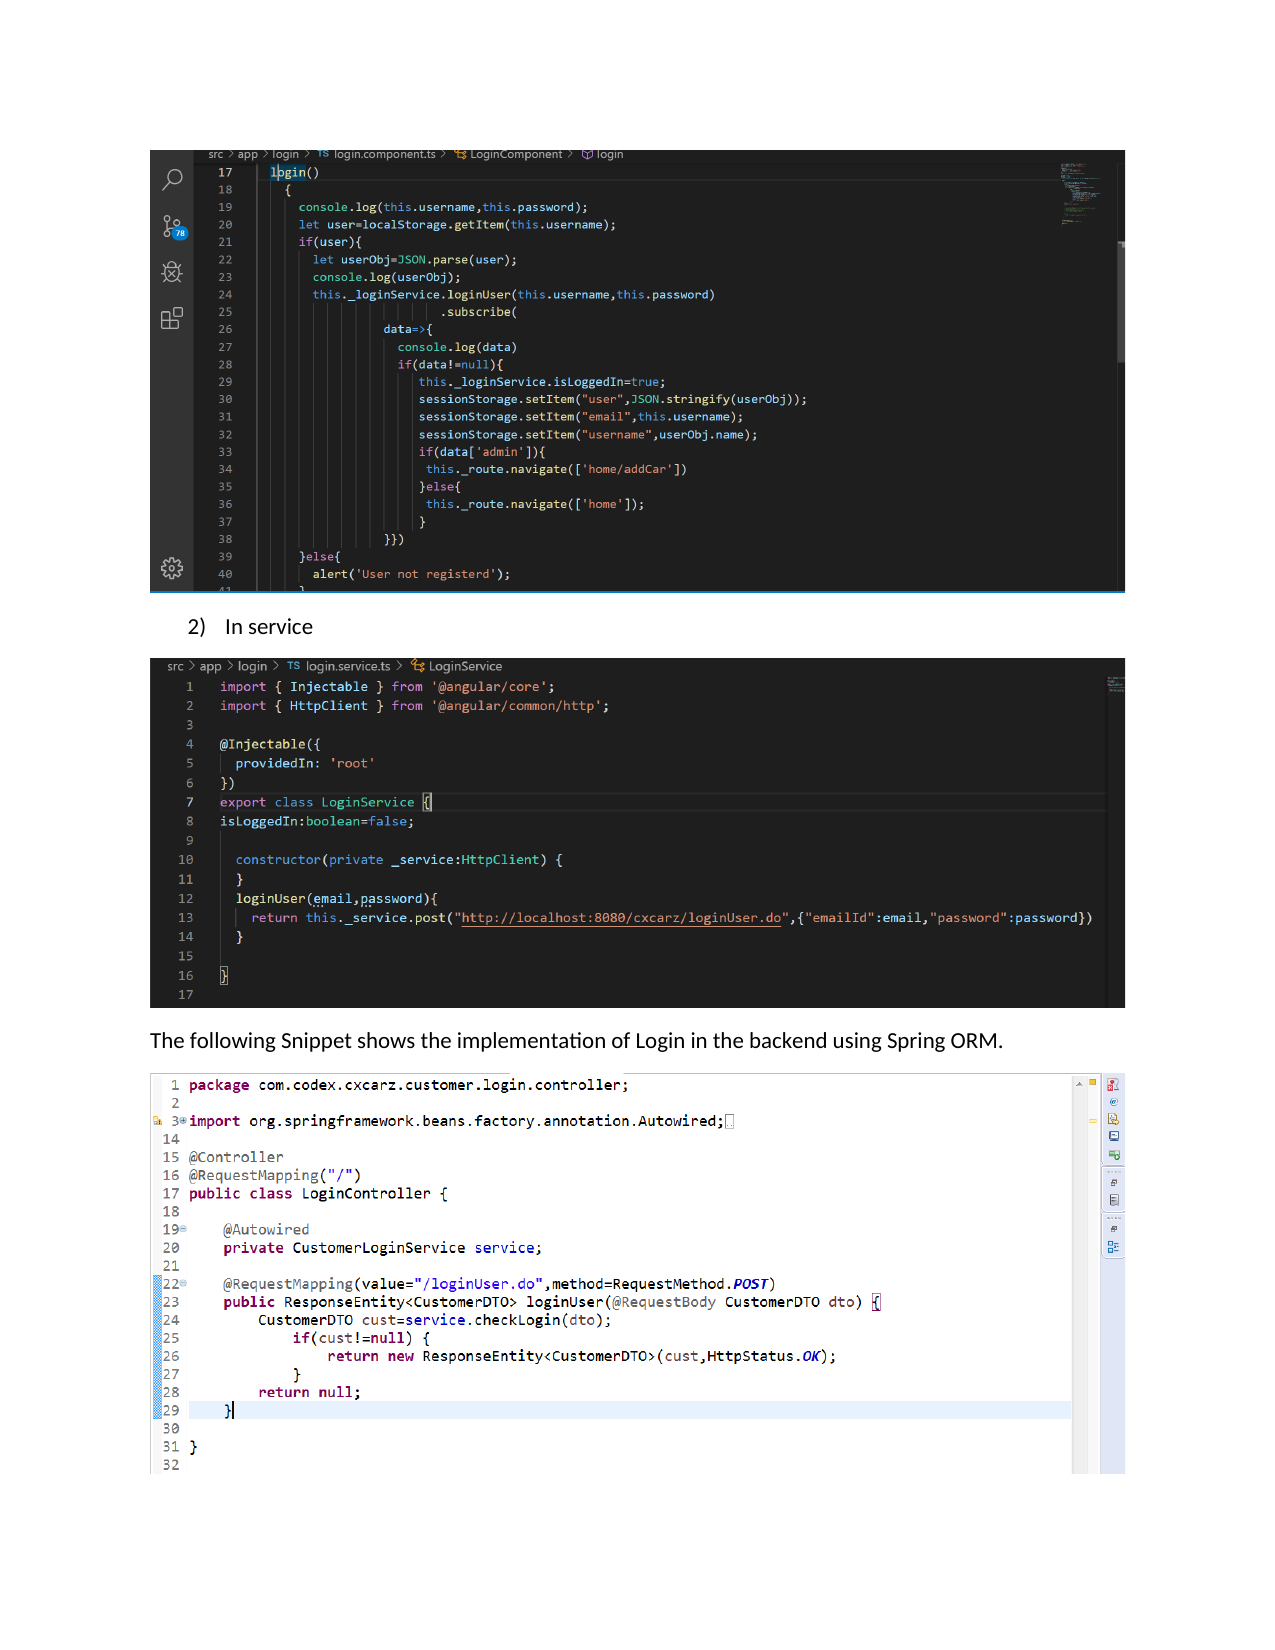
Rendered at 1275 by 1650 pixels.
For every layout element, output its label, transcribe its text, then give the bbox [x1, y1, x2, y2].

text The following Snippet shows the implementation of Login in the backend using Spring ORM. [150, 1027, 1125, 1055]
picture [150, 1073, 1125, 1474]
list In service [187, 612, 1125, 640]
picture [150, 150, 1125, 593]
picture [150, 658, 1125, 1008]
